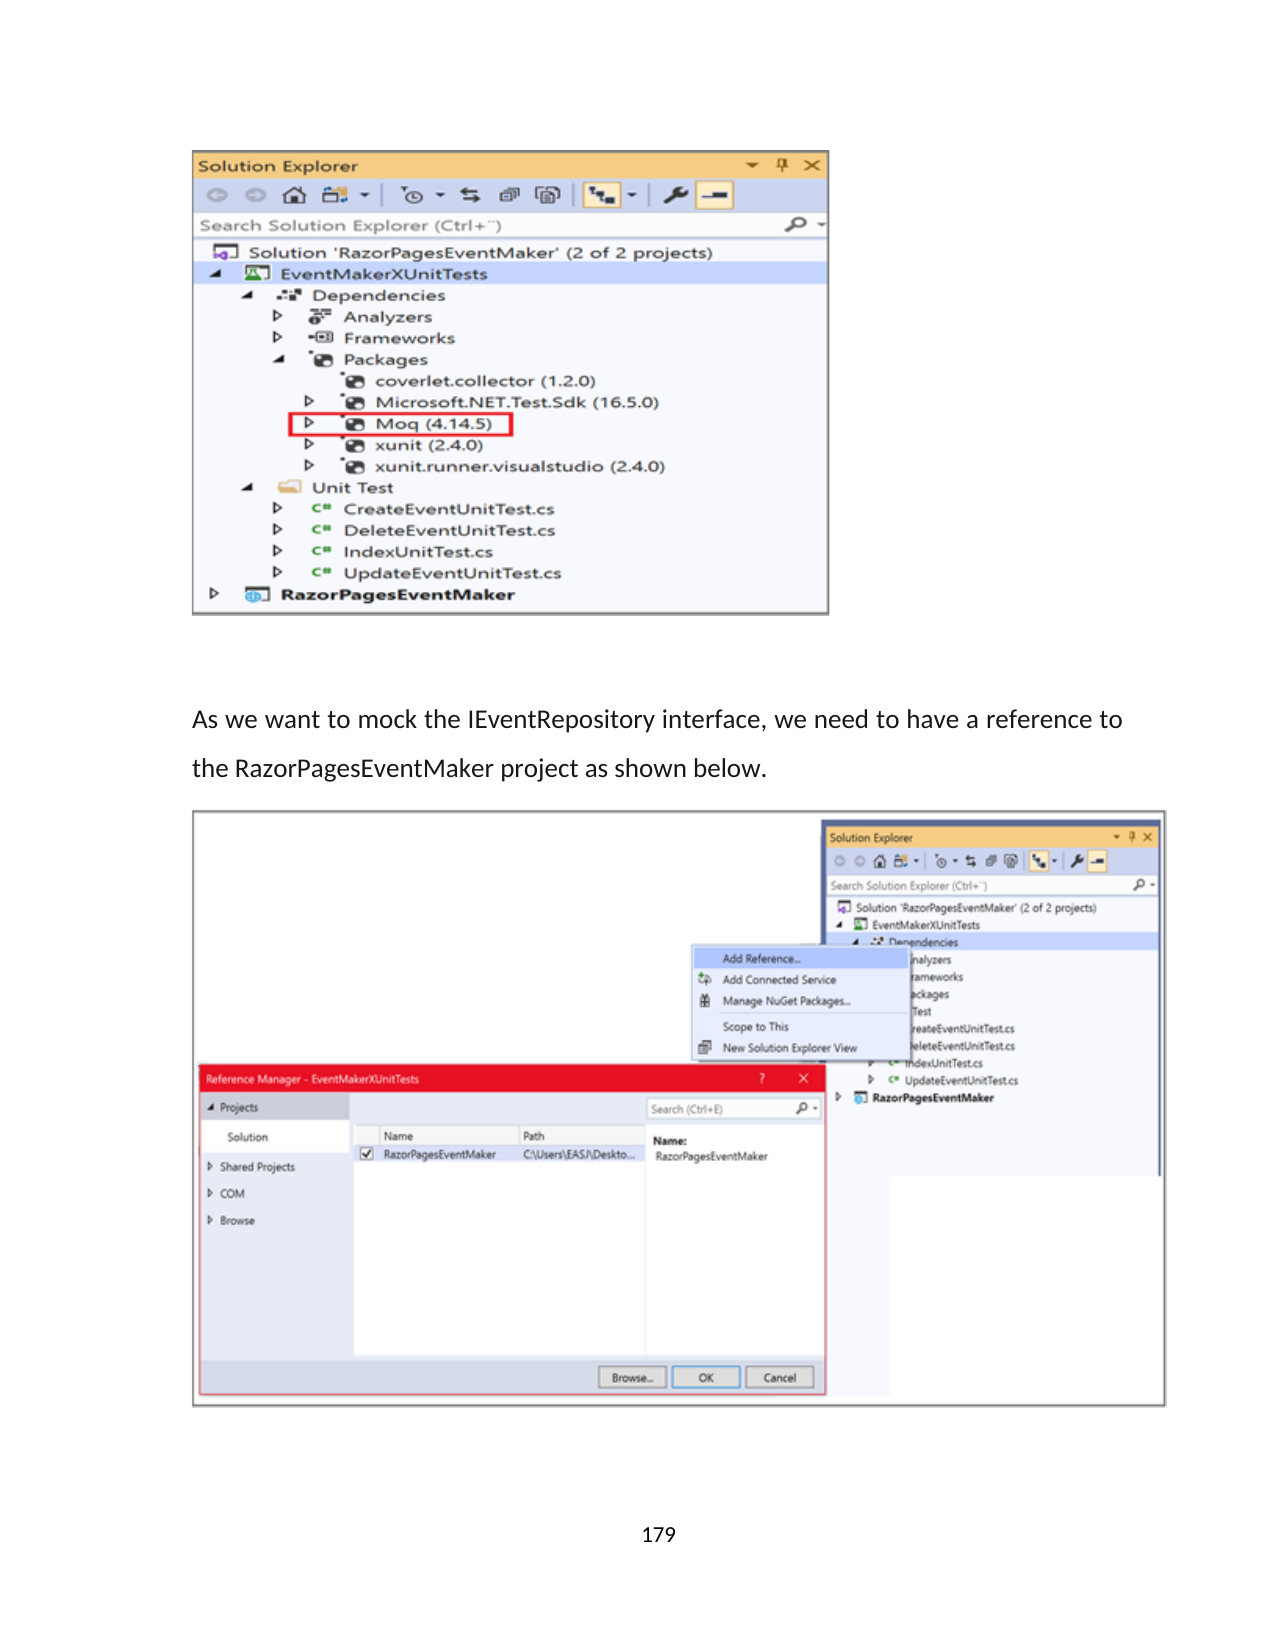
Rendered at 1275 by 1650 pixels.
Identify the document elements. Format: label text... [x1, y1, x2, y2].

picture [191, 809, 1167, 1408]
subtitle As we want to mock the IEventRepository interface, we need to have a reference to the RazorPagesEventMaker project as shown below. [192, 702, 1125, 785]
picture [191, 150, 830, 616]
